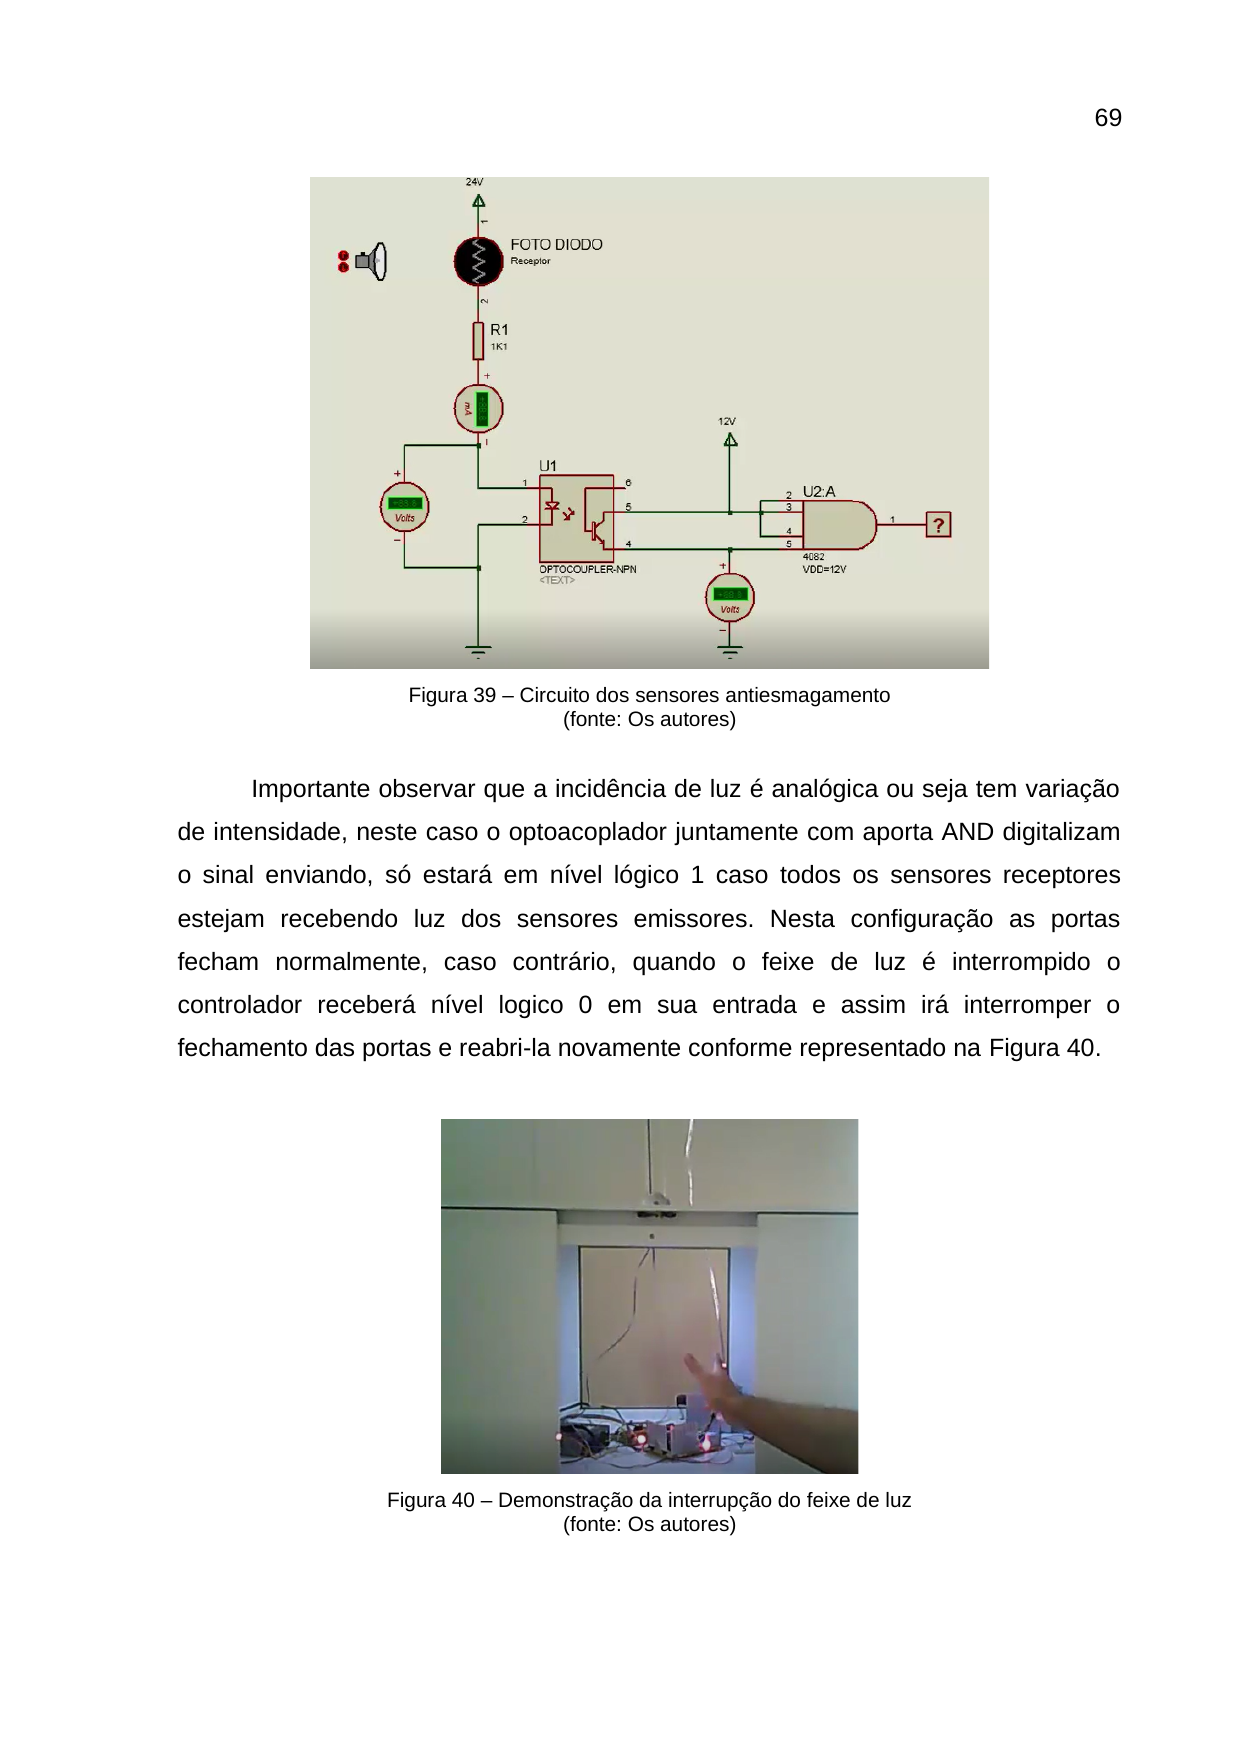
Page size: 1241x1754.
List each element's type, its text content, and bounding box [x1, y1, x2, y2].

text Figura 40 – Demonstração da interrupção do feixe de luz [177, 1488, 1122, 1512]
picture [310, 177, 990, 669]
picture [441, 1119, 859, 1474]
text Figura 39 – Circuito dos sensores antiesmagamento [177, 683, 1122, 707]
text Importante observar que a incidência de luz é analógica ou seja tem variação de intensidade, neste caso o optoacoplador juntamente com aporta AND digitalizam o sinal enviando, só estará em nível lógico 1 caso todos os sensores receptores estejam recebendo luz dos sensores emissores. Nesta configuração as portas fecham normalmente, caso contrário, quando o feixe de luz é interrompido o controlador receberá nível logico 0 em sua entrada e assim irá interromper o fechamento das portas e reabri-la novamente conforme representado na Figura 38. [177, 774, 1122, 1062]
text (fonte: Os autores) [177, 707, 1122, 731]
text (fonte: Os autores) [177, 1512, 1122, 1536]
